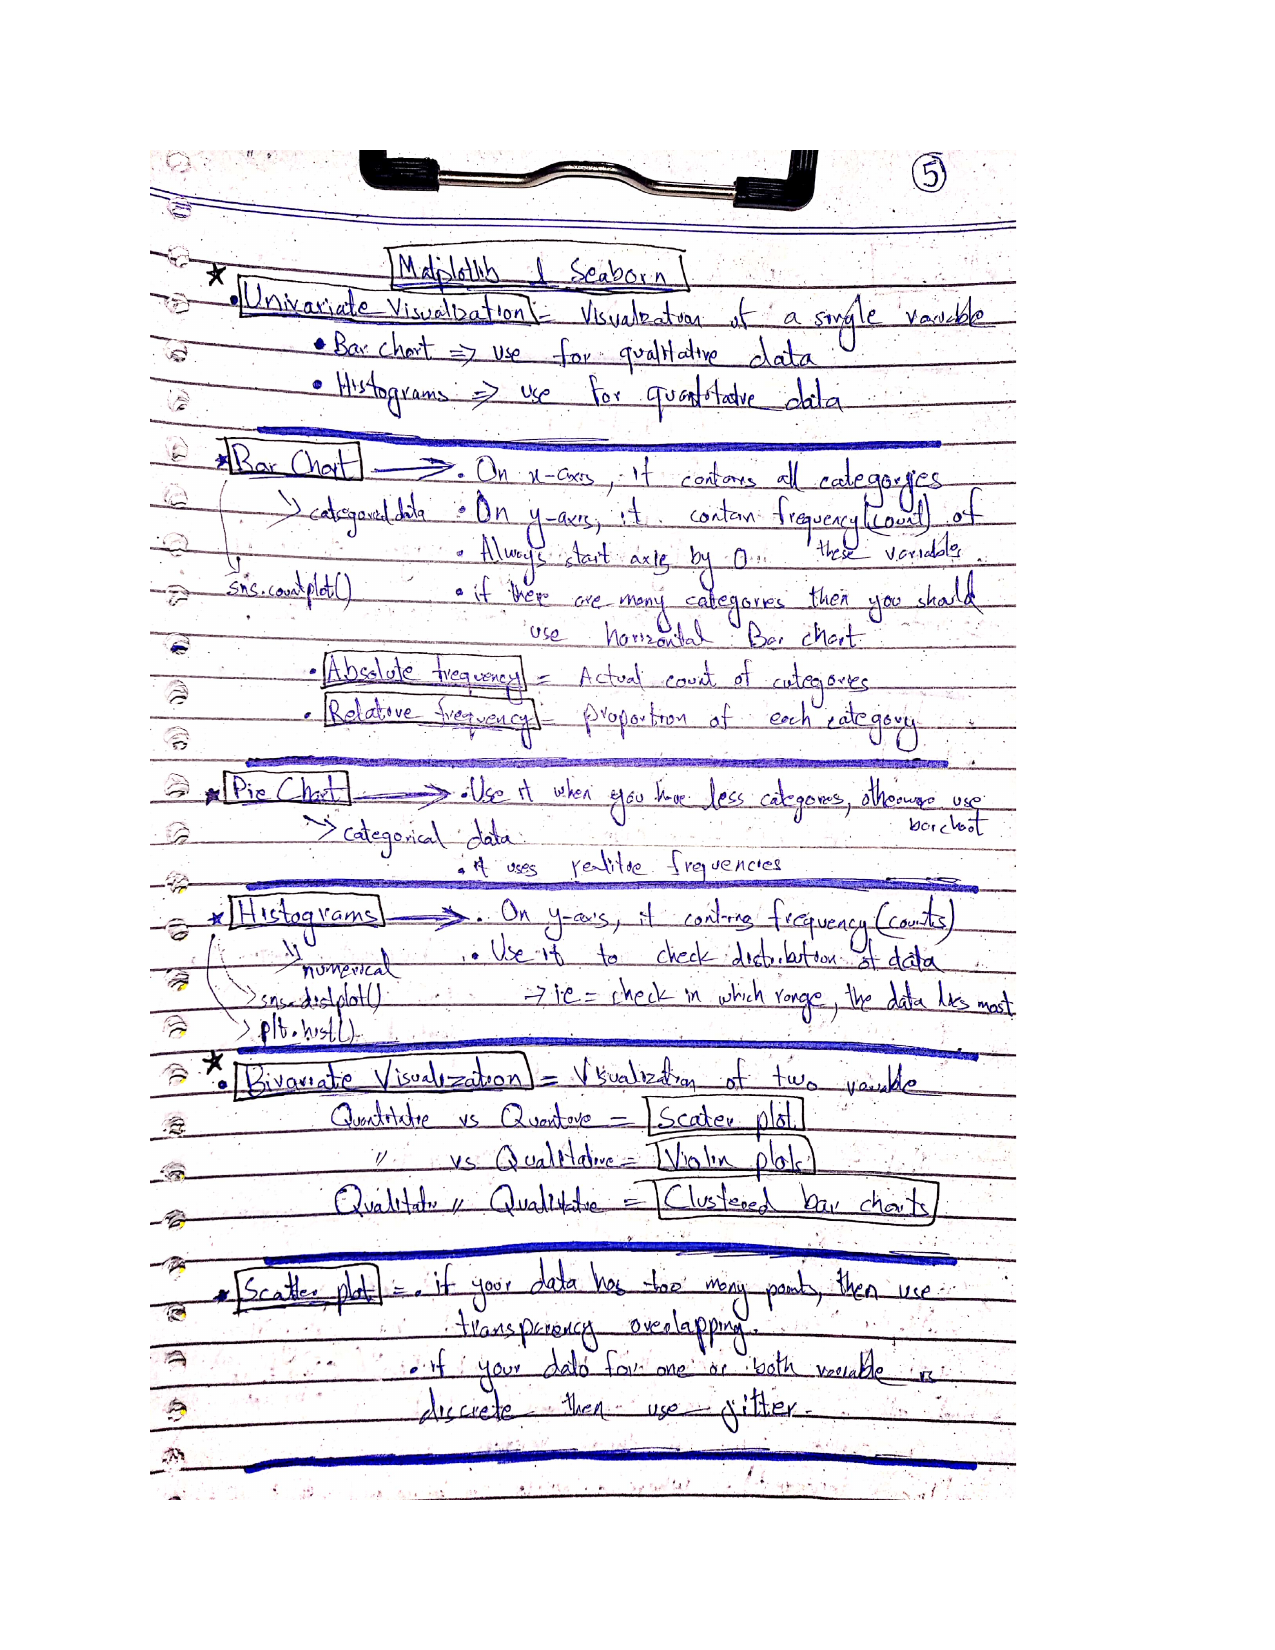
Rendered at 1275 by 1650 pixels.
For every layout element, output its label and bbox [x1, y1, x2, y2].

picture [150, 150, 1017, 1500]
